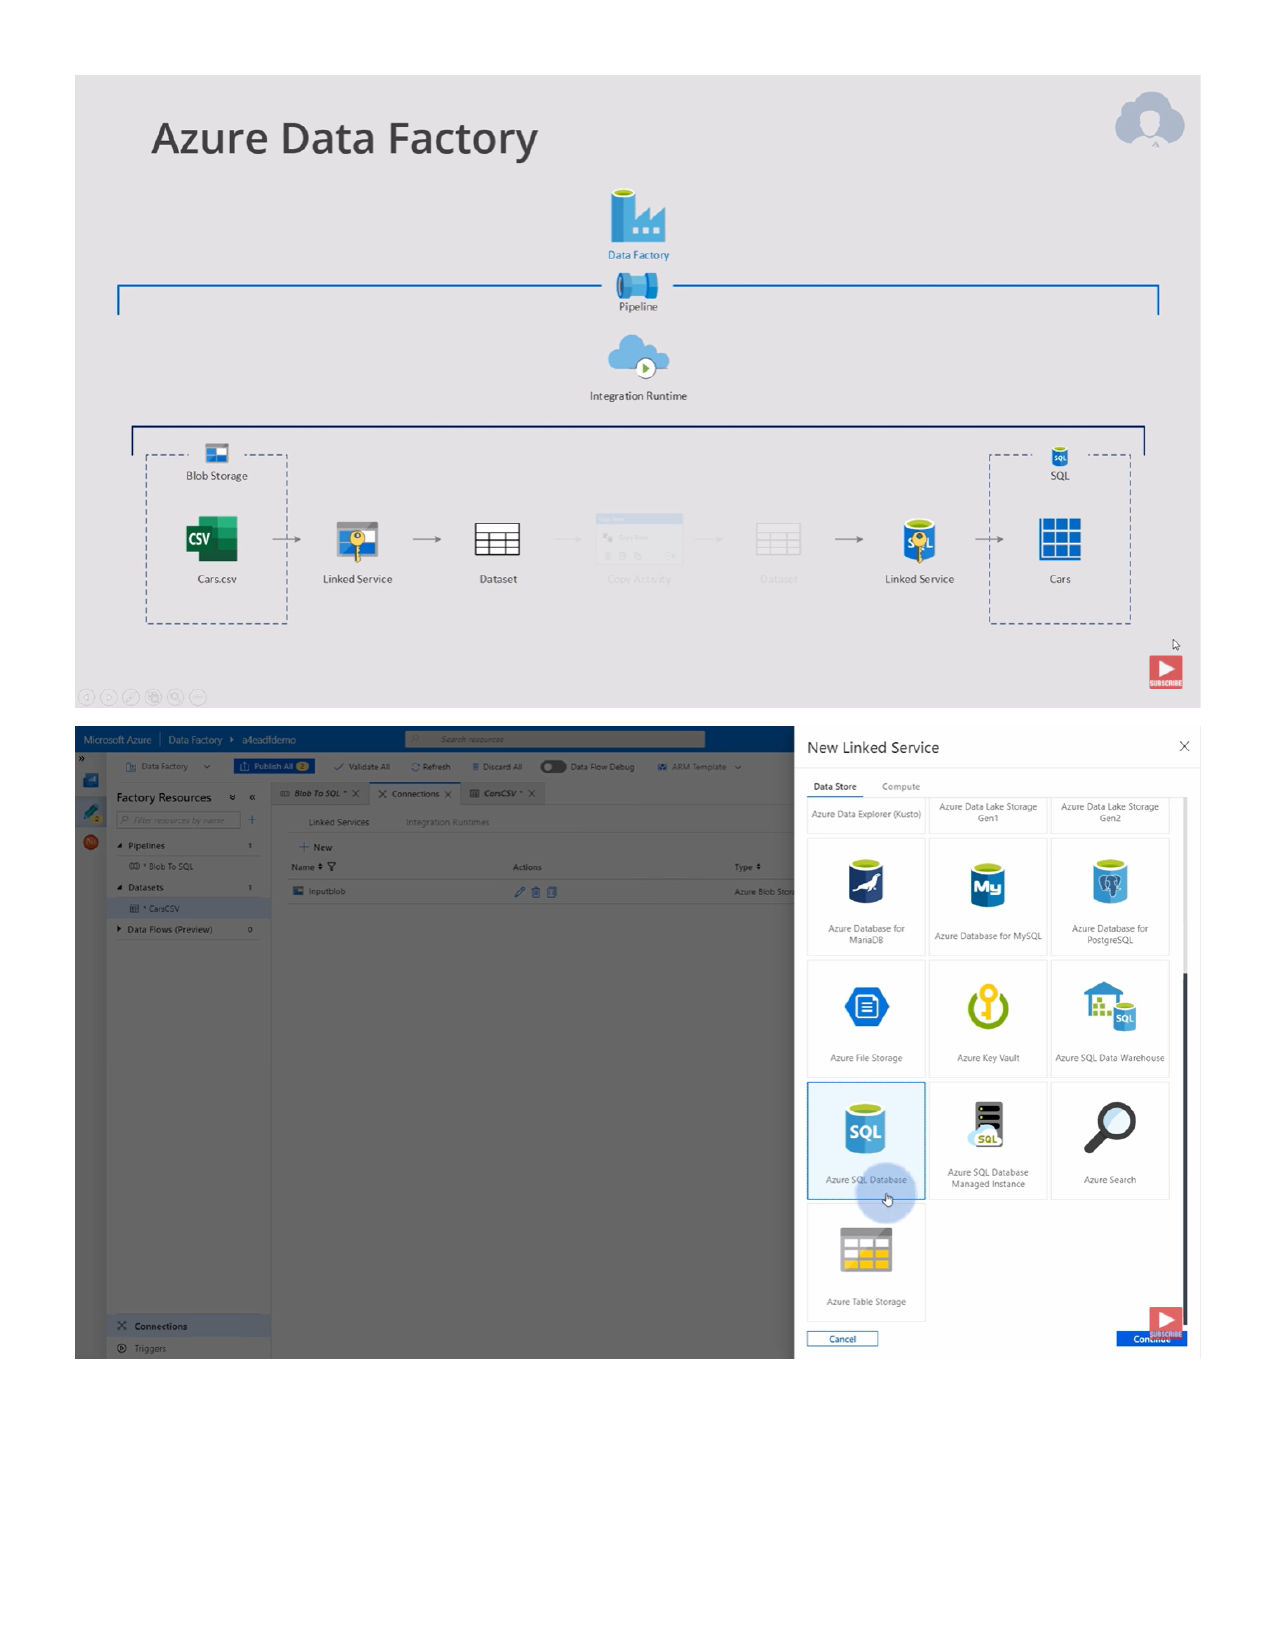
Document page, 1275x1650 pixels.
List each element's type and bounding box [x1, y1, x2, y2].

picture [75, 726, 1200, 1359]
picture [75, 75, 1200, 708]
